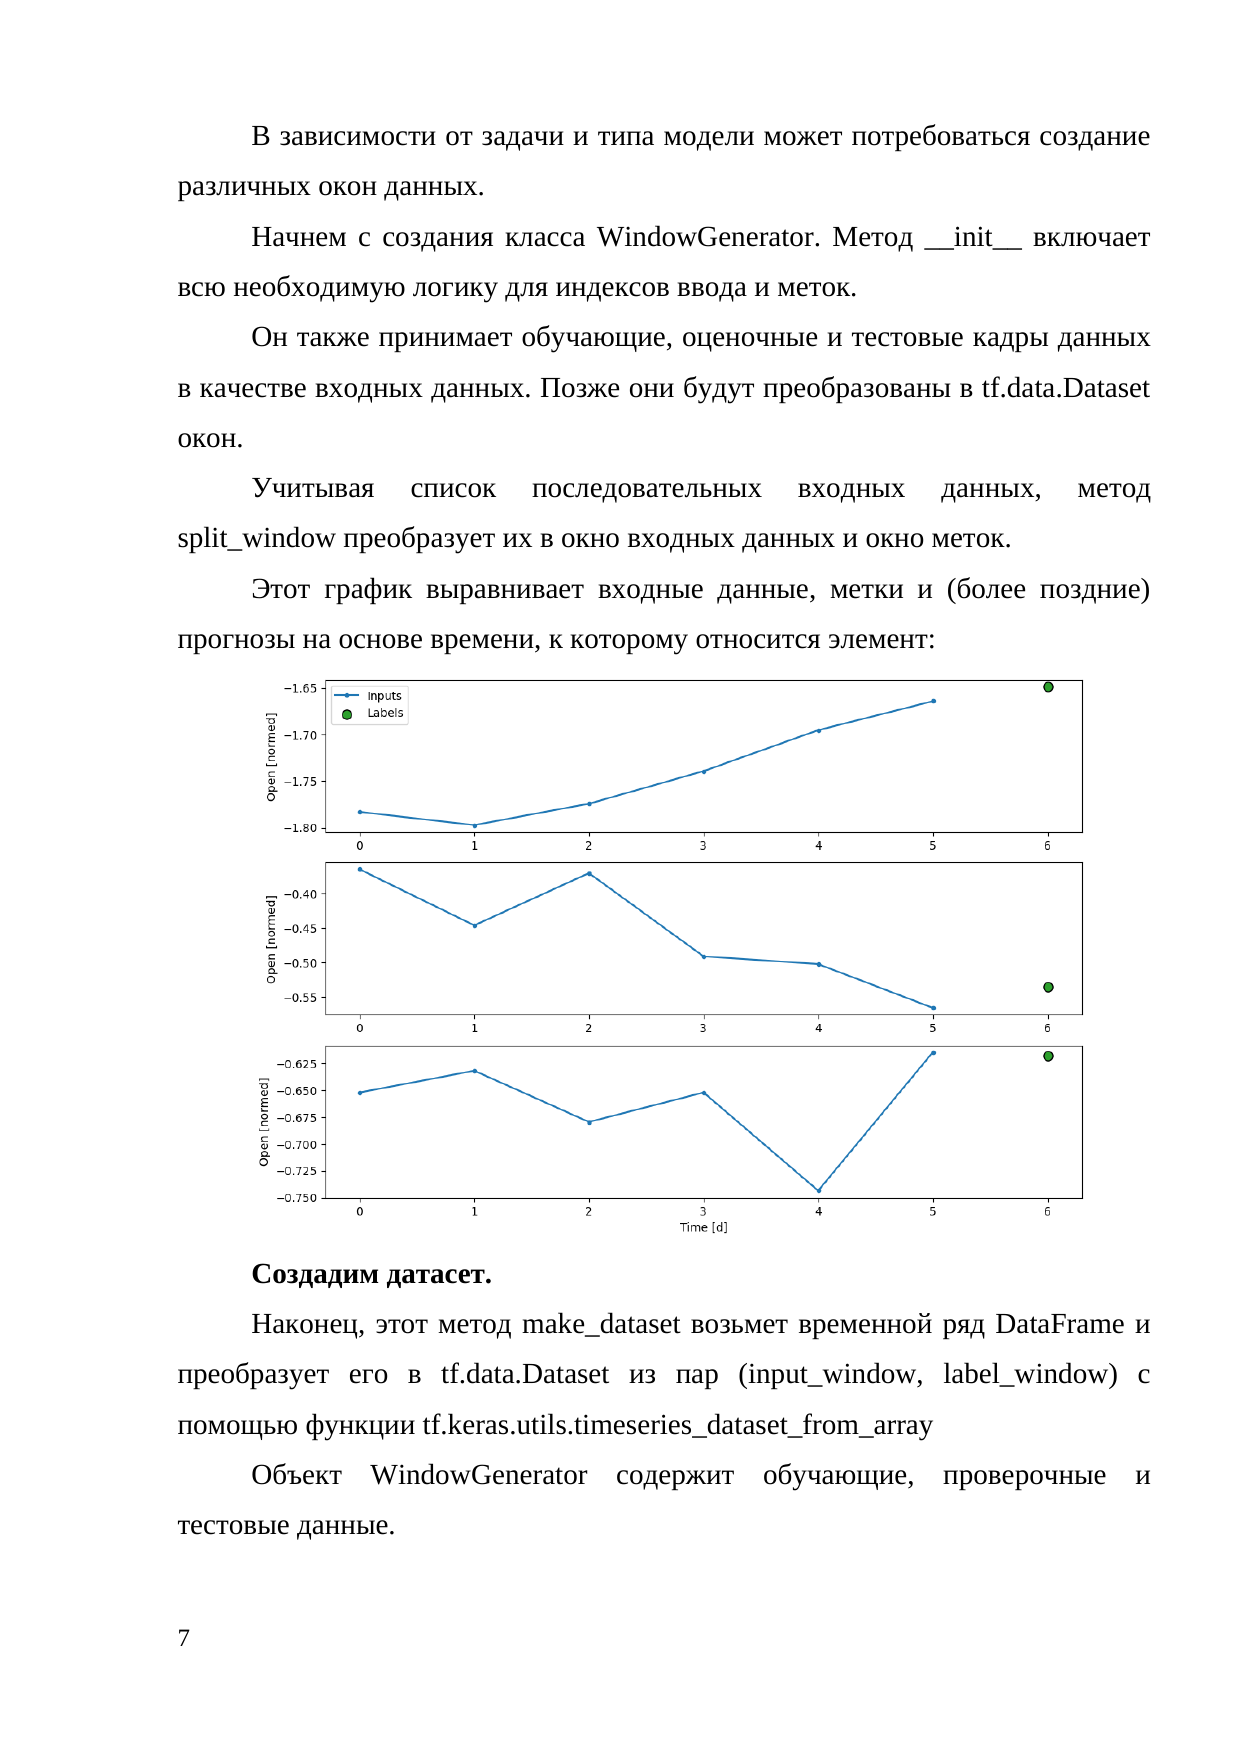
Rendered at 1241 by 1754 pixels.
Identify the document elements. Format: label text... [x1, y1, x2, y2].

text Он также принимает обучающие, оценочные и тестовые кадры данных в качестве входных данных. Позже они будут преобразованы в tf.data.Dataset окон. [177, 319, 1152, 453]
text Объект WindowGenerator содержит обучающие, проверочные и тестовые данные. [177, 1457, 1152, 1541]
text Создадим датасет. [177, 1256, 1152, 1289]
text Наконец, этот метод make_dataset возьмет временной ряд DataFrame и преобразует его в tf.data.Dataset из пар (input_window, label_window) с помощью функции tf.keras.utils.timeseries_dataset_from_array [177, 1306, 1152, 1440]
picture [251, 671, 1089, 1242]
text Учитывая список последовательных входных данных, метод split_window преобразует их в окно входных данных и окно меток. [177, 470, 1152, 554]
text Начнем с создания класса WindowGenerator. Метод __init__ включает всю необходимую логику для индексов ввода и меток. [177, 219, 1152, 303]
text В зависимости от задачи и типа модели может потребоваться создание различных окон данных. [177, 118, 1152, 202]
text Этот график выравнивает входные данные, метки и (более поздние) прогнозы на основе времени, к которому относится элемент: [177, 571, 1152, 655]
